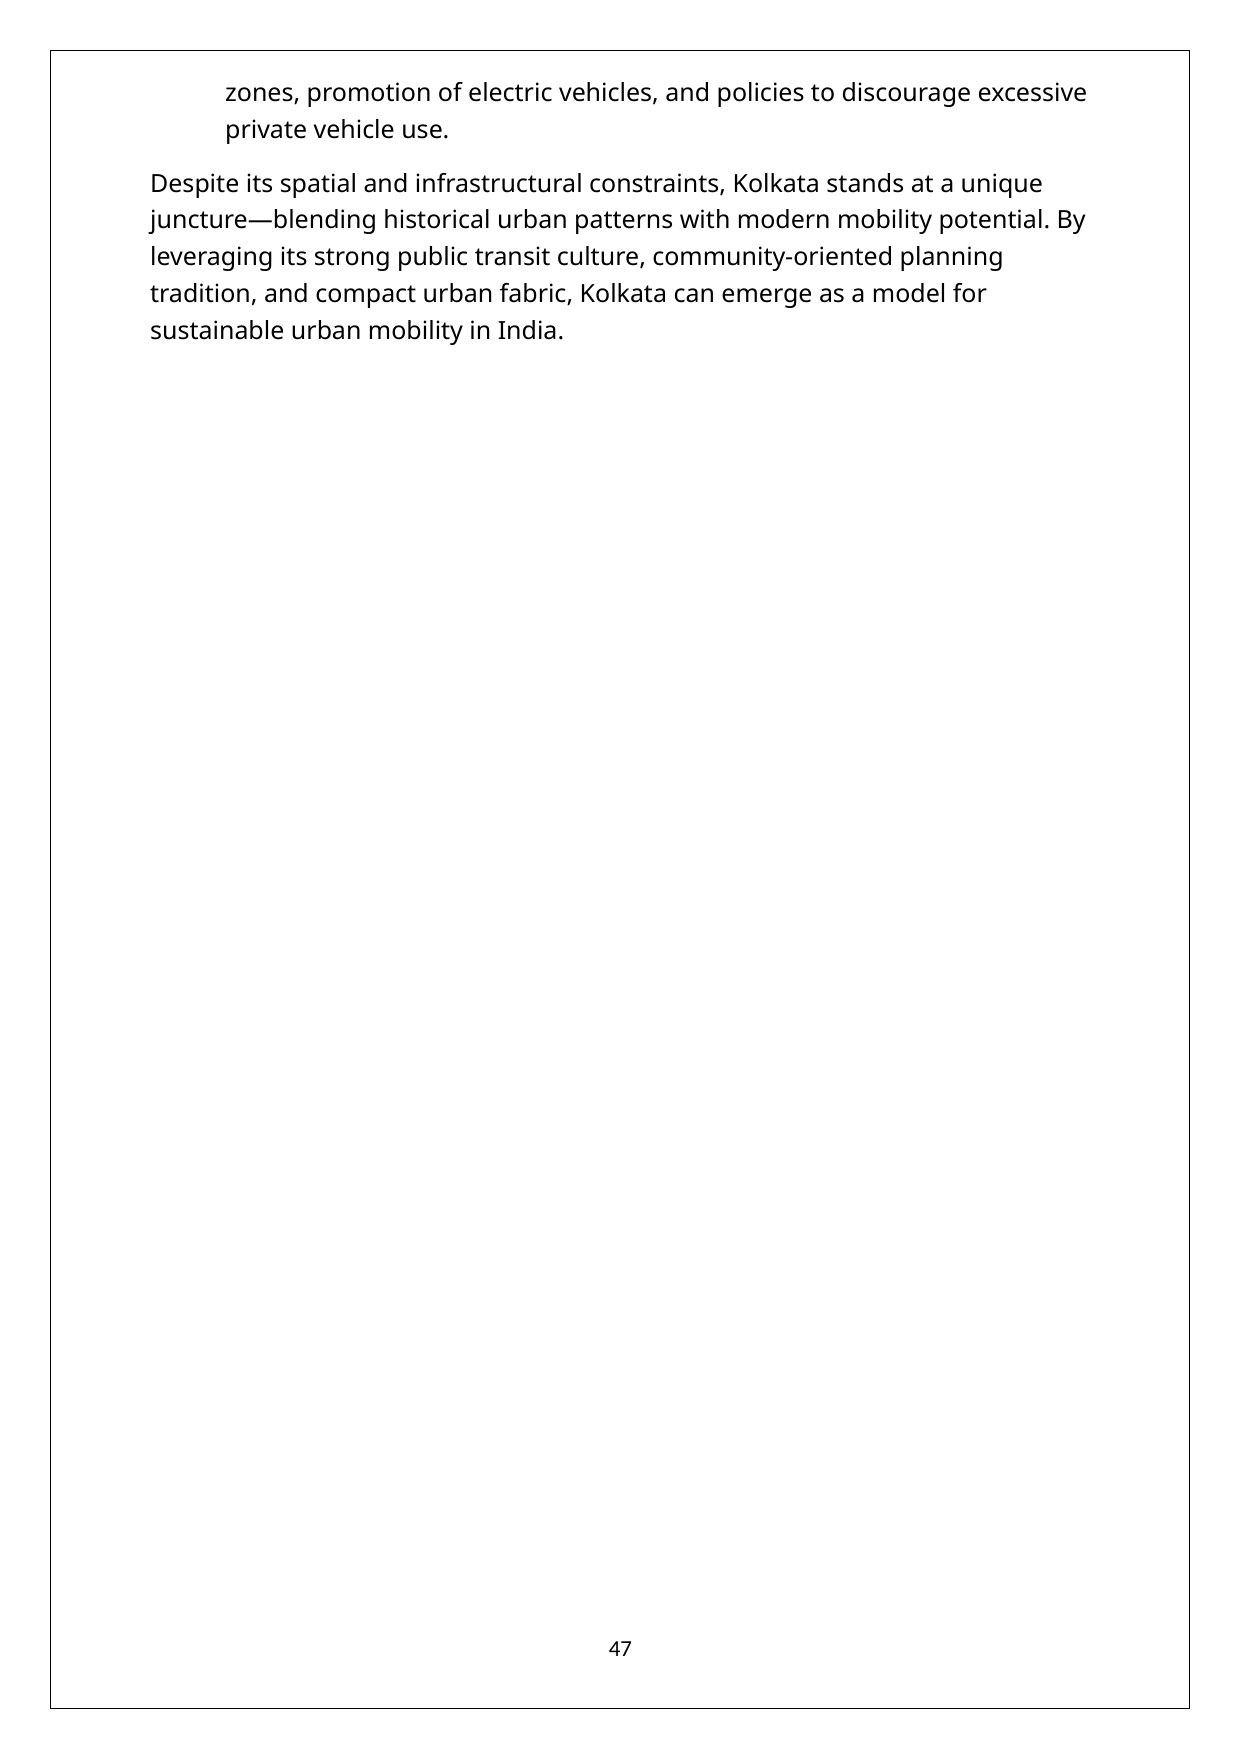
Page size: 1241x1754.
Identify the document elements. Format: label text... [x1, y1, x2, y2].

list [187, 75, 1090, 146]
text Despite its spatial and infrastructural constraints, Kolkata stands at a unique juncture—blending historical urban patterns with modern mobility potential. By leveraging its strong public transit culture, community-oriented planning tradition, and compact urban fabric, Kolkata can emerge as a model for sustainable urban mobility in India. [150, 165, 1090, 346]
